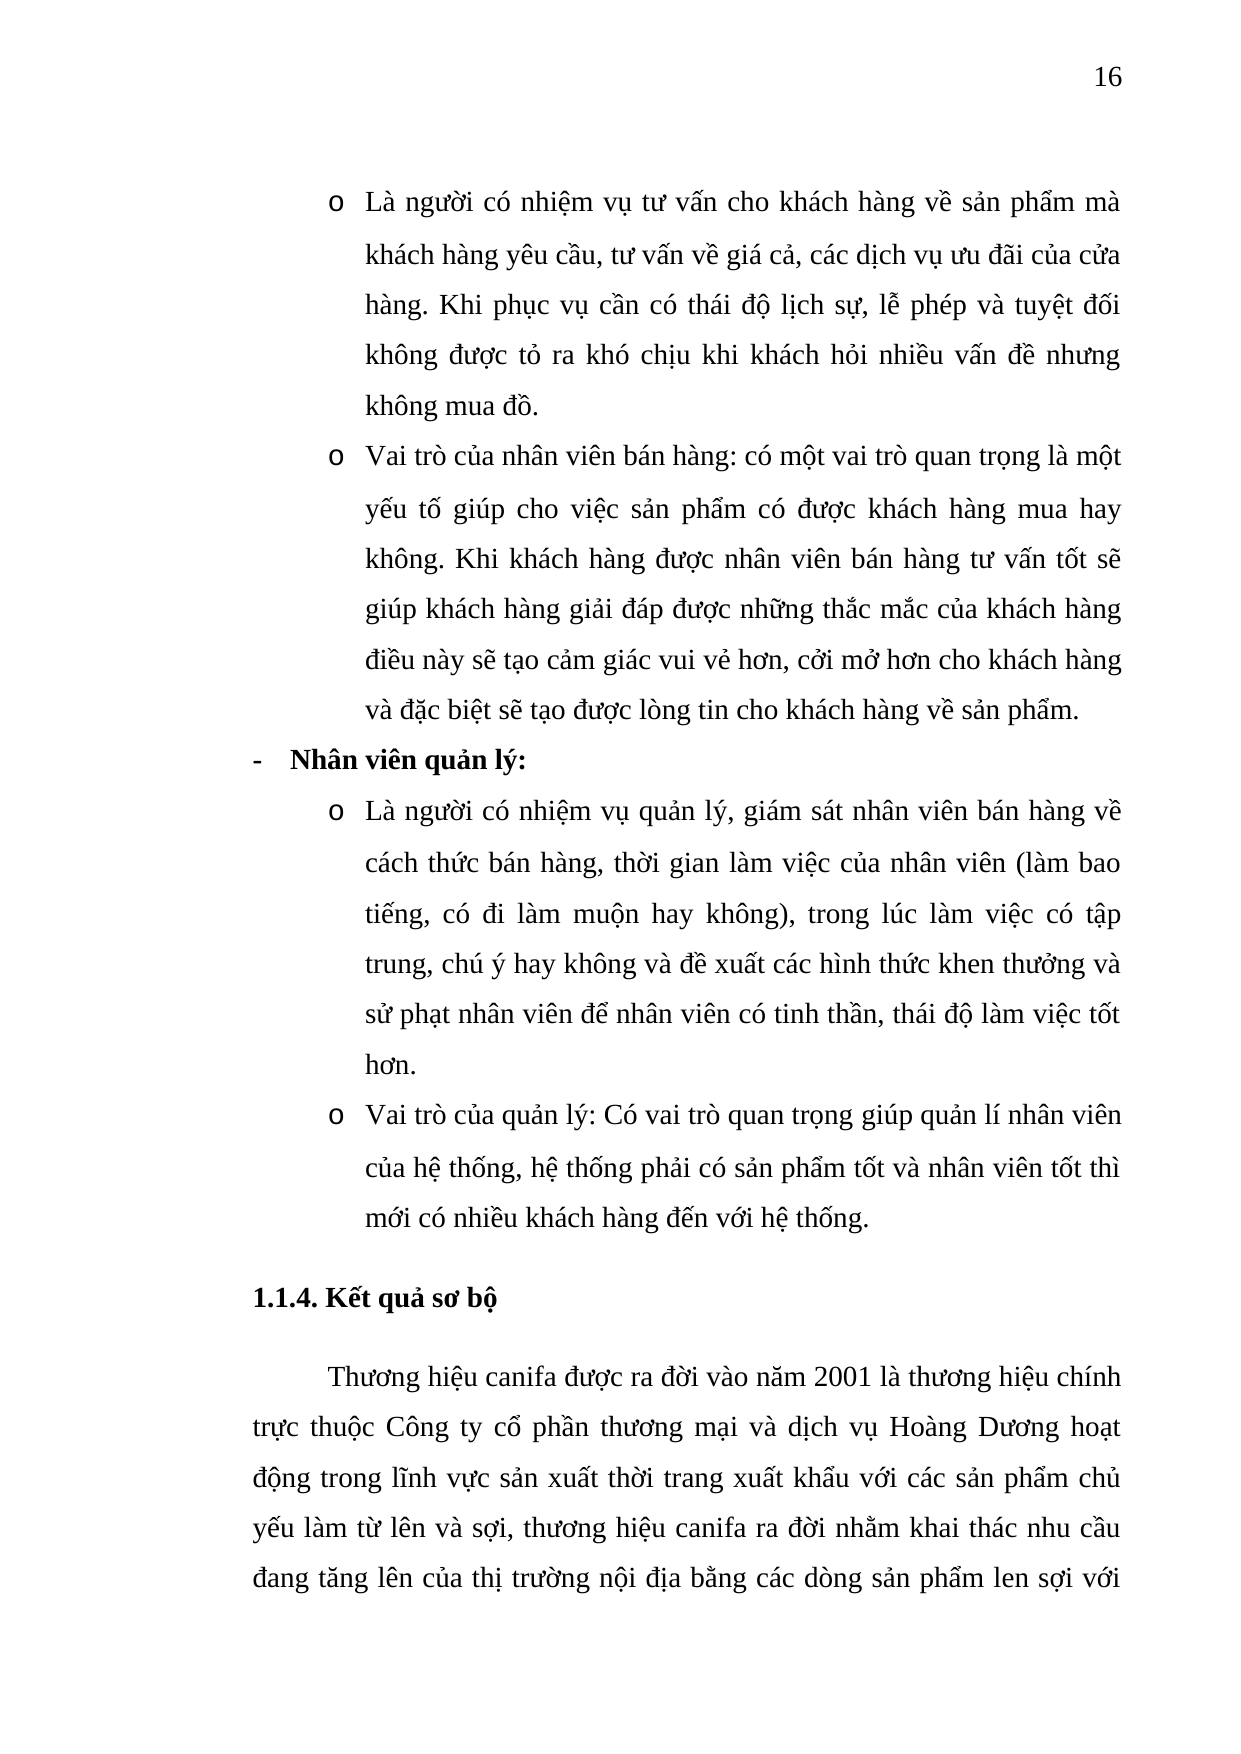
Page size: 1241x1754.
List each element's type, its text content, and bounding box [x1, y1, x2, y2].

list Nhân viên quản lý: [252, 742, 1122, 776]
list Là người có nhiệm vụ tư vấn cho khách hàng về sản phẩm mà khách hàng yêu cầu, tư vấn về giá cả, các dịch vụ ưu đãi của cửa hàng. Khi phục vụ cần có thái độ lịch sự, lễ phép và tuyệt đối không được tỏ ra khó chịu khi khách hỏi nhiều vấn đề nhưng không mua đồ. [327, 184, 1122, 421]
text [252, 1359, 1122, 1594]
subtitle Kết quả sơ bộ [252, 1280, 1122, 1313]
list Là người có nhiệm vụ quản lý, giám sát nhân viên bán hàng về cách thức bán hàng, thời gian làm việc của nhân viên (làm bao tiếng, có đi làm muộn hay không), trong lúc làm việc có tập trung, chú ý hay không và đề xuất các hình thức khen thưởng và sử phạt nhân viên để nhân viên có tinh thần, thái độ làm việc tốt hơn. [327, 793, 1122, 1080]
list Vai trò của nhân viên bán hàng: có một vai trò quan trọng là một yếu tố giúp cho việc sản phẩm có được khách hàng mua hay không. Khi khách hàng được nhân viên bán hàng tư vấn tốt sẽ giúp khách hàng giải đáp được những thắc mắc của khách hàng điều này sẽ tạo cảm giác vui vẻ hơn, cởi mở hơn cho khách hàng và đặc biệt sẽ tạo được lòng tin cho khách hàng về sản phẩm. [327, 438, 1122, 726]
list Vai trò của quản lý: Có vai trò quan trọng giúp quản lí nhân viên của hệ thống, hệ thống phải có sản phẩm tốt và nhân viên tốt thì mới có nhiều khách hàng đến với hệ thống. [327, 1097, 1122, 1234]
